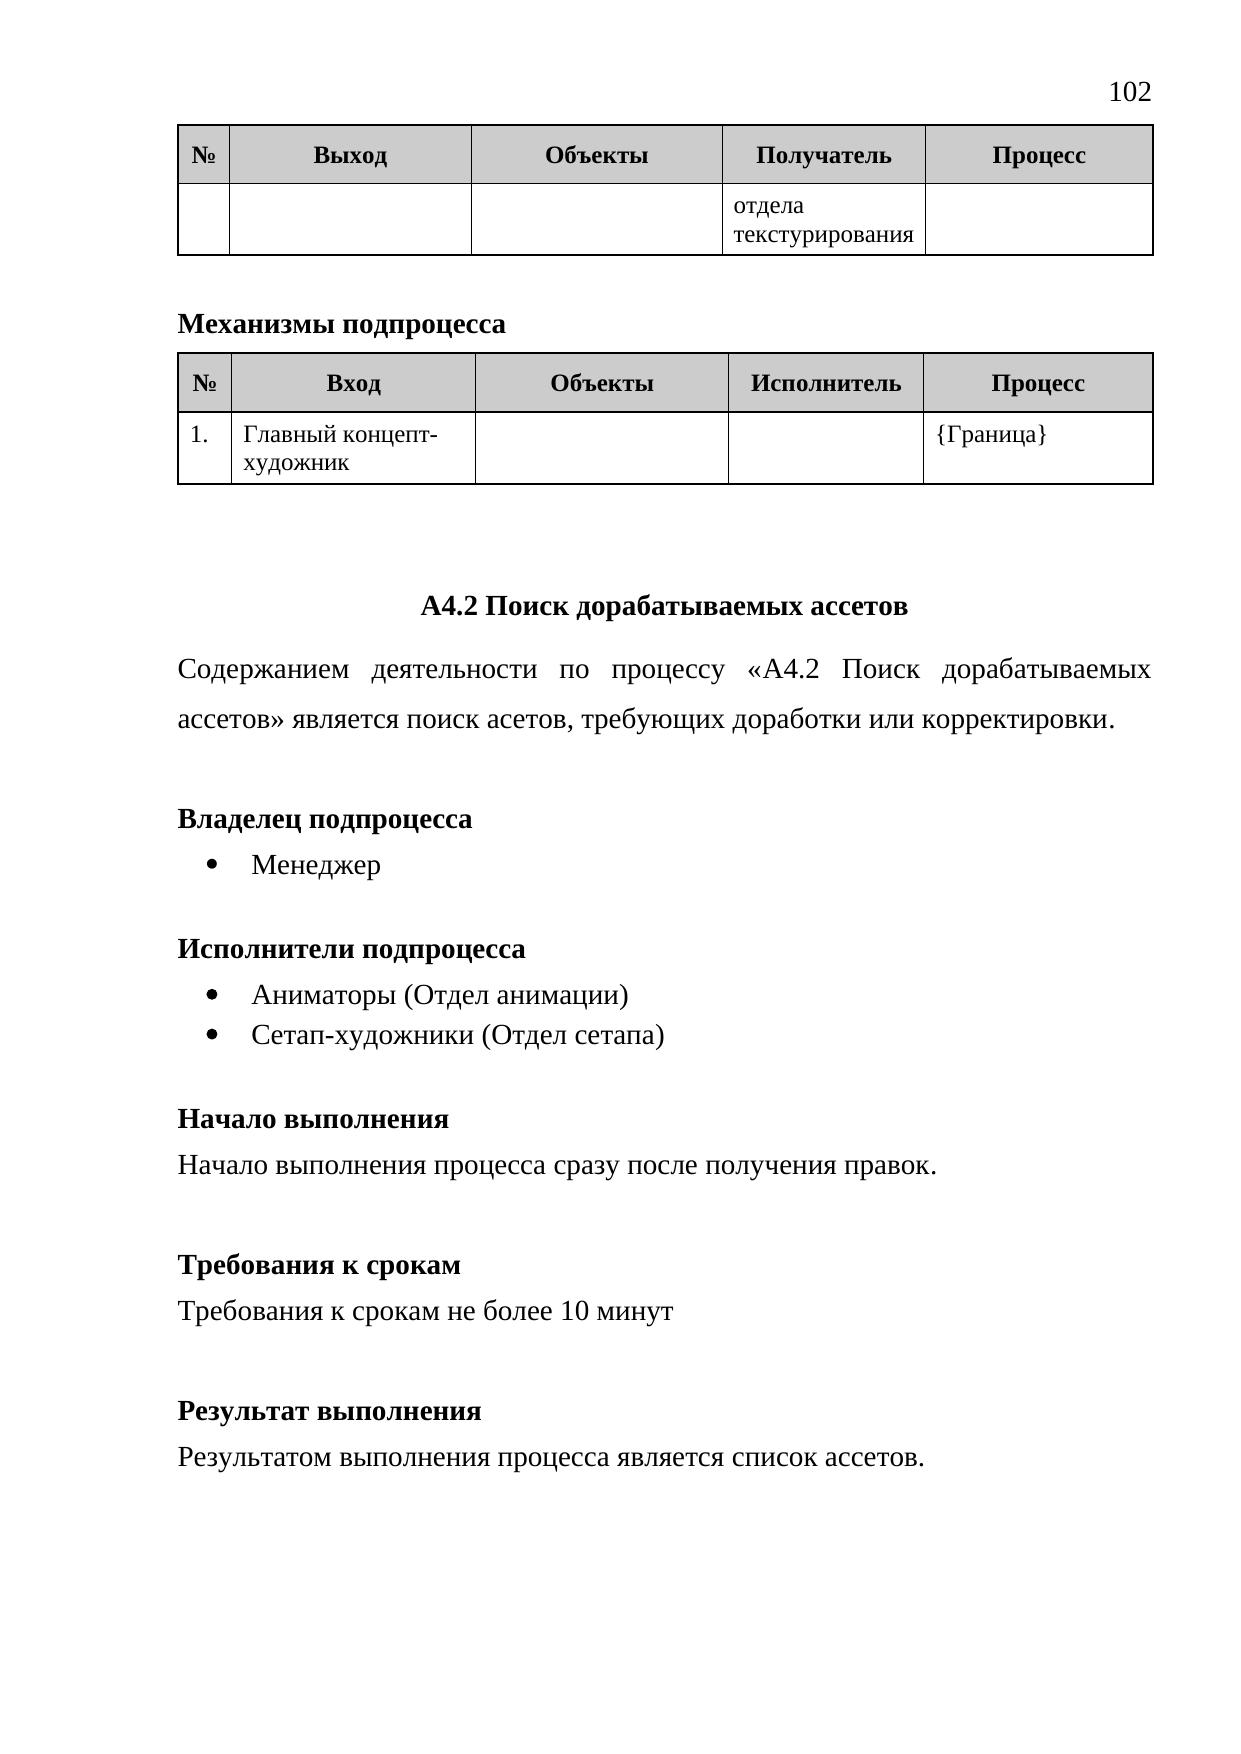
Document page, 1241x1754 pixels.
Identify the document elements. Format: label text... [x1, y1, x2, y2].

text А1.2 Определение информации о персонажах и окружениях [177, 588, 1152, 622]
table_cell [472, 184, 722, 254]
subtitle Исполнители подпроцесса [177, 931, 1152, 965]
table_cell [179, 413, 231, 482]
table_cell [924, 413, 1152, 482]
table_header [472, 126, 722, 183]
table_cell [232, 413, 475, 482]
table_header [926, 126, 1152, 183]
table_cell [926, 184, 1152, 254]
text Требования к срокам не более 30 минут [177, 1293, 1152, 1327]
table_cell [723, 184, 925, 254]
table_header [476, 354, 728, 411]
text Содержанием деятельности по процессу «А1.2 Определение информации о персонажах и окружениях» является этап собеседования, в результате которого выявляется информация о количестве персонажей и окружений, а также их детализации. [177, 651, 1152, 735]
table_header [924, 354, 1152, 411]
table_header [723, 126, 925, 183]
text Начальник отдела моделирования (Отдел моделирования) [207, 977, 1152, 1011]
text Начальник отдела текстурирования (Отдел текстурирования) [207, 1017, 1152, 1051]
text Начало выполнения процесса сразу после определения тематики. [177, 1147, 1152, 1180]
text Менеджер [207, 847, 1152, 881]
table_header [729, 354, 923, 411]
subtitle Владелец подпроцесса [177, 801, 1152, 835]
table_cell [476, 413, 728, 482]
subtitle Начало выполнения [177, 1101, 1152, 1134]
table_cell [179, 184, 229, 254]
subtitle Результат выполнения [177, 1393, 1152, 1427]
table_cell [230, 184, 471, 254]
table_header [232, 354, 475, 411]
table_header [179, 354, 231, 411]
text Результатом выполнения процесса является полная информация о сложности персонажей и окружений. [177, 1439, 1152, 1473]
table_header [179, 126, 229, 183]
subtitle Требования к срокам [177, 1247, 1152, 1281]
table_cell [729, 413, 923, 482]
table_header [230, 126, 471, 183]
subtitle Механизмы подпроцесса [177, 306, 1152, 340]
